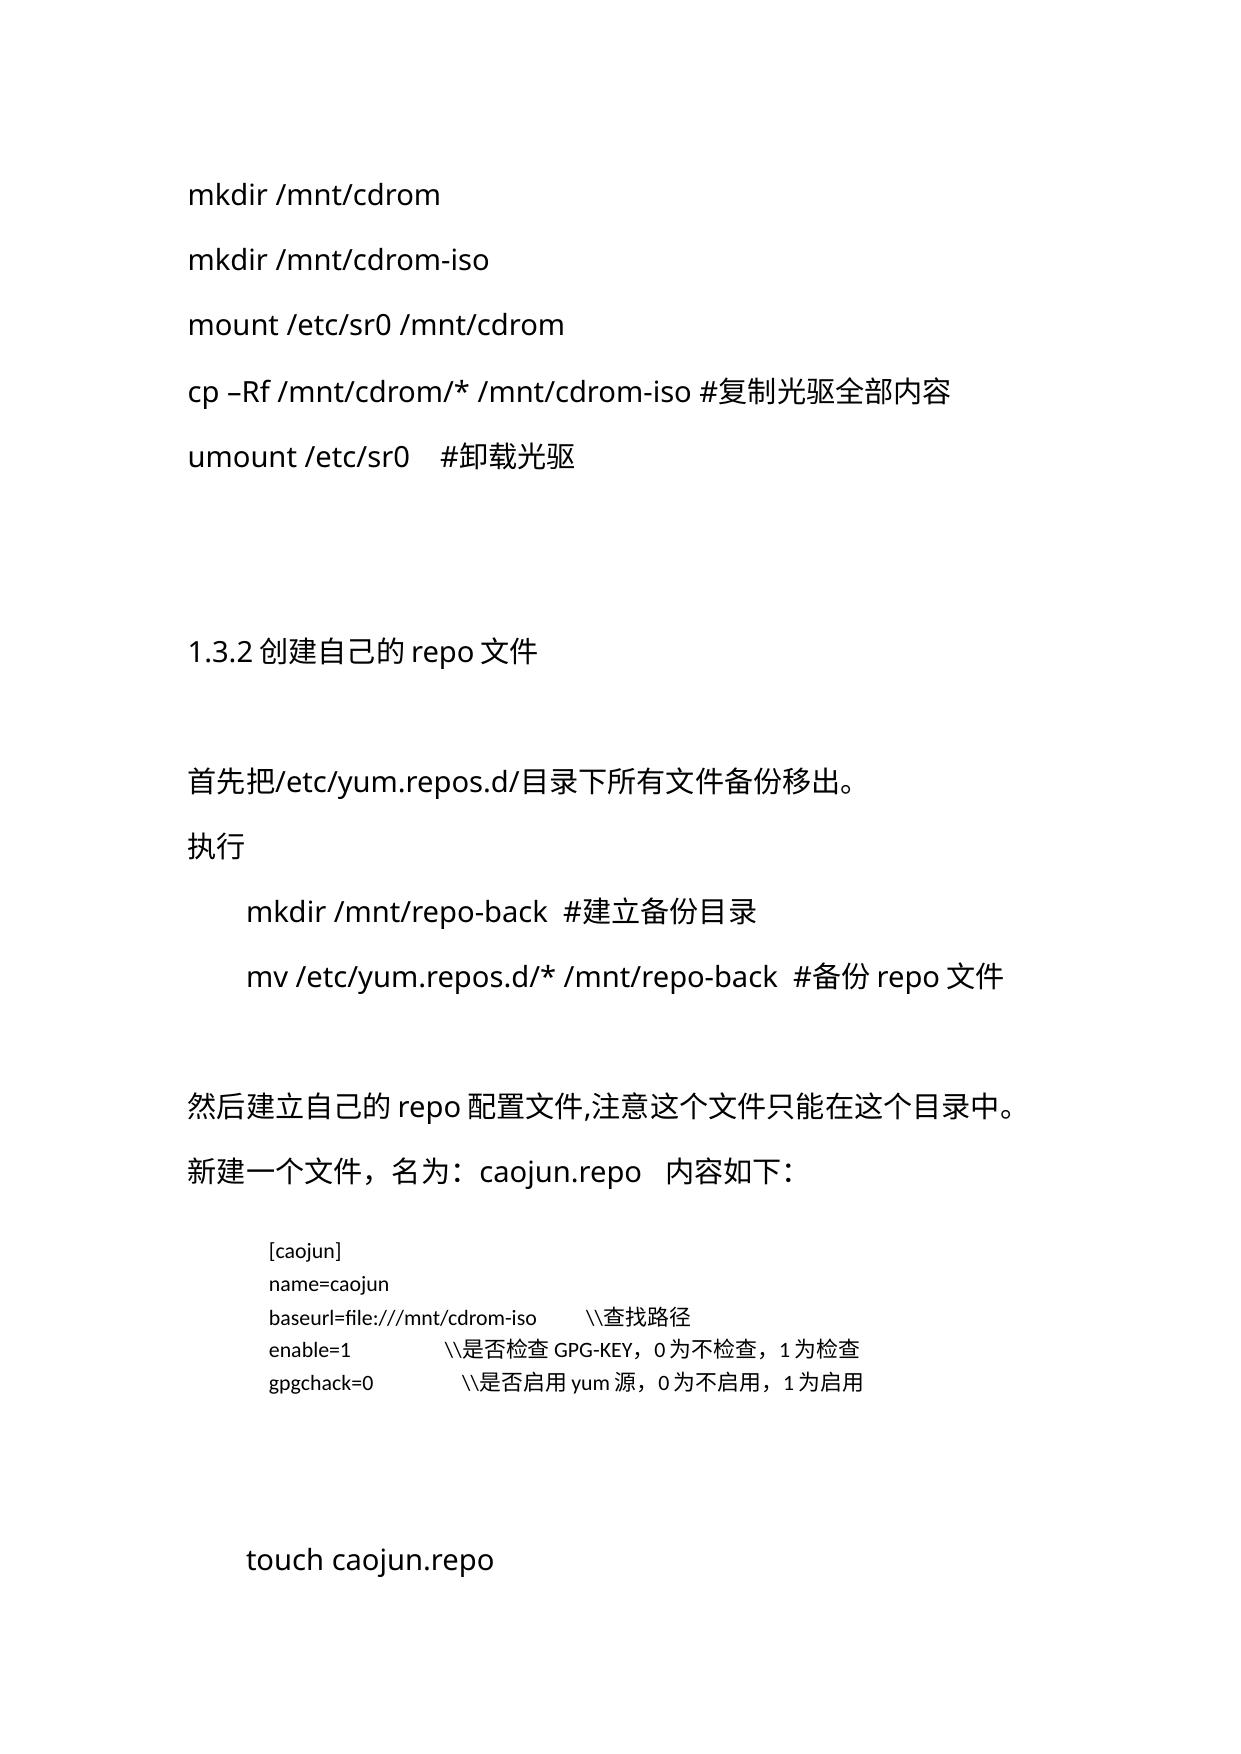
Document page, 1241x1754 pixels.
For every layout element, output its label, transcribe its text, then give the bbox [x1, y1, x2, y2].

text 1.3.2创建自己的repo文件 [187, 617, 1053, 682]
text umount /etc/sr0 #卸载光驱 [187, 422, 1053, 487]
list [caojun] [225, 1234, 1053, 1267]
text mkdir /mnt/repo-back #建立备份目录 [187, 877, 1053, 942]
list name=caojun [225, 1267, 1053, 1299]
text mv /etc/yum.repos.d/* /mnt/repo-back #备份repo文件 [187, 942, 1053, 1007]
text 然后建立自己的repo配置文件,注意这个文件只能在这个目录中。 [187, 1072, 1053, 1137]
text touch caojun.repo [187, 1527, 1053, 1592]
text mount /etc/sr0 /mnt/cdrom [187, 292, 1053, 357]
text 首先把/etc/yum.repos.d/目录下所有文件备份移出。 [187, 747, 1053, 812]
text mkdir /mnt/cdrom [187, 162, 1053, 227]
text mkdir /mnt/cdrom-iso [187, 227, 1053, 292]
list enable=1 \\是否检查GPG-KEY，0为不检查，1为检查 [225, 1332, 1053, 1364]
list gpgchack=0 \\是否启用yum源，0为不启用，1为启用 [225, 1364, 1053, 1397]
text 新建一个文件，名为：caojun.repo 内容如下： [187, 1137, 1053, 1202]
text cp –Rf /mnt/cdrom/* /mnt/cdrom-iso #复制光驱全部内容 [187, 357, 1053, 422]
list baseurl=file:///mnt/cdrom-iso \\查找路径 [225, 1299, 1053, 1332]
text 执行 [187, 812, 1053, 877]
